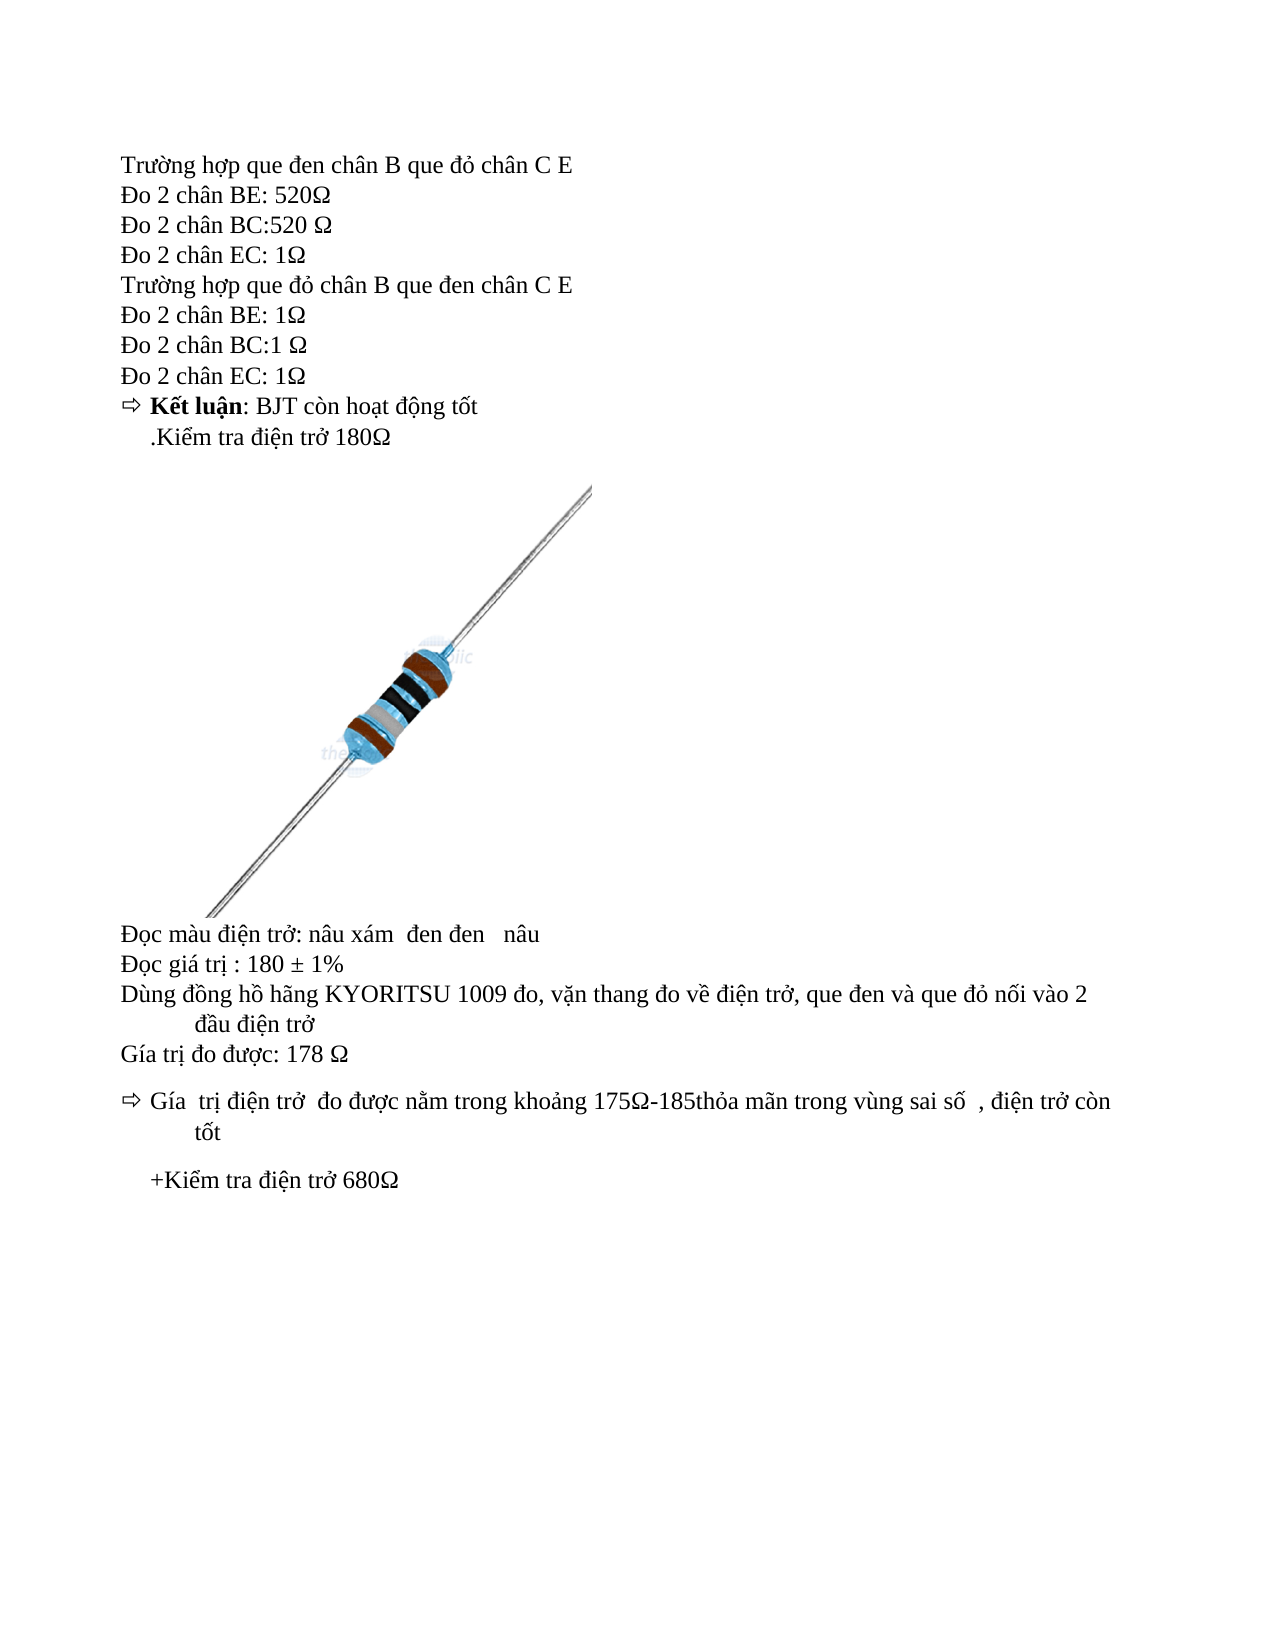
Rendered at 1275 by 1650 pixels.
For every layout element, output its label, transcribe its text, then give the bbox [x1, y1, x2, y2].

text Gía trị đo được: 178 Ω [120, 1039, 1125, 1068]
text Đọc màu điện trở: nâu xám đen đen nâu [120, 919, 1125, 948]
picture [150, 452, 592, 918]
list Gía trị điện trở đo được nằm trong khoảng 175Ω-185thỏa mãn trong vùng sai số , điện trở còn tốt [120, 1086, 1125, 1146]
text Đo 2 chân BE: 1Ω [120, 301, 1125, 329]
text Đo 2 chân BC:1 Ω [120, 331, 1125, 359]
text +Kiểm tra điện trở 680Ω [150, 1165, 1125, 1194]
text Đo 2 chân BC:520 Ω [120, 210, 1125, 239]
text Đo 2 chân EC: 1Ω [120, 361, 1125, 389]
text Dùng đồng hồ hãng KYORITSU 1009 đo, vặn thang đo về điện trở, que đen và que đỏ nối vào 2 đầu điện trở [120, 979, 1125, 1038]
list Kết luận: BJT còn hoạt động tốt [120, 391, 1125, 419]
text Đo 2 chân EC: 1Ω [120, 240, 1125, 269]
text .Kiểm tra điện trở 180Ω [150, 422, 1125, 451]
text Trường hợp que đỏ chân B que đen chân C E [120, 270, 1125, 299]
text Trường hợp que đen chân B que đỏ chân C E [120, 150, 1125, 179]
text Đo 2 chân BE: 520Ω [120, 180, 1125, 209]
text Đọc giá trị : 180 ± 1% [120, 949, 1125, 978]
